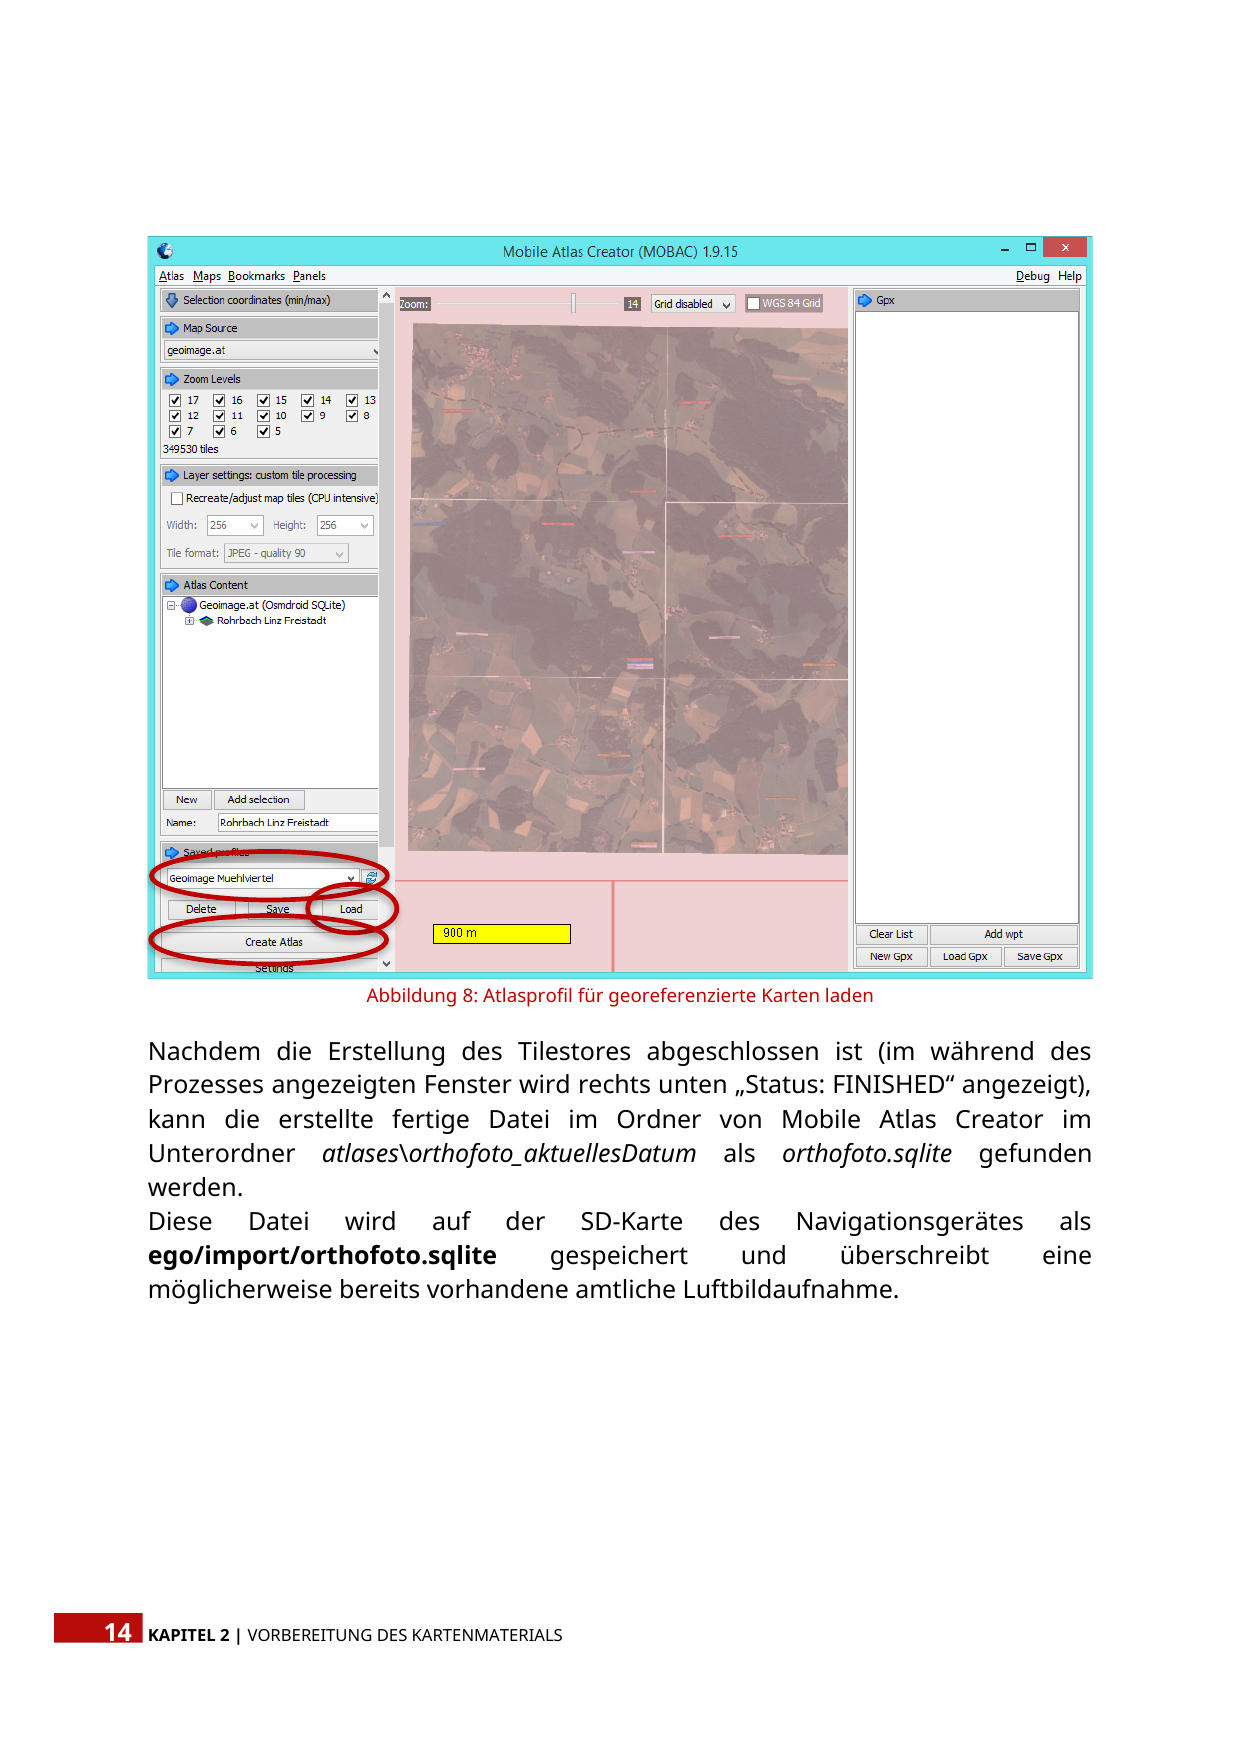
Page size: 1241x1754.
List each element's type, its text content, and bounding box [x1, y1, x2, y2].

picture [147, 236, 1093, 979]
text Nachdem die Erstellung des Tilestores abgeschlossen ist (im während des Prozesses angezeigten Fenster wird rechts unten „Status: FINISHED“ angezeigt), kann die erstellte fertige Datei im Ordner von Mobile Atlas Creator im Unterordner atlases\orthofoto_aktuellesDatum als orthofoto.sqlite gefunden werden. [148, 1033, 1093, 1203]
text Diese Datei wird auf der SD-Karte des Navigationsgerätes als ego/import/orthofoto.sqlite gespeichert und überschreibt eine möglicherweise bereits vorhandene amtliche Luftbildaufnahme. [148, 1203, 1093, 1306]
